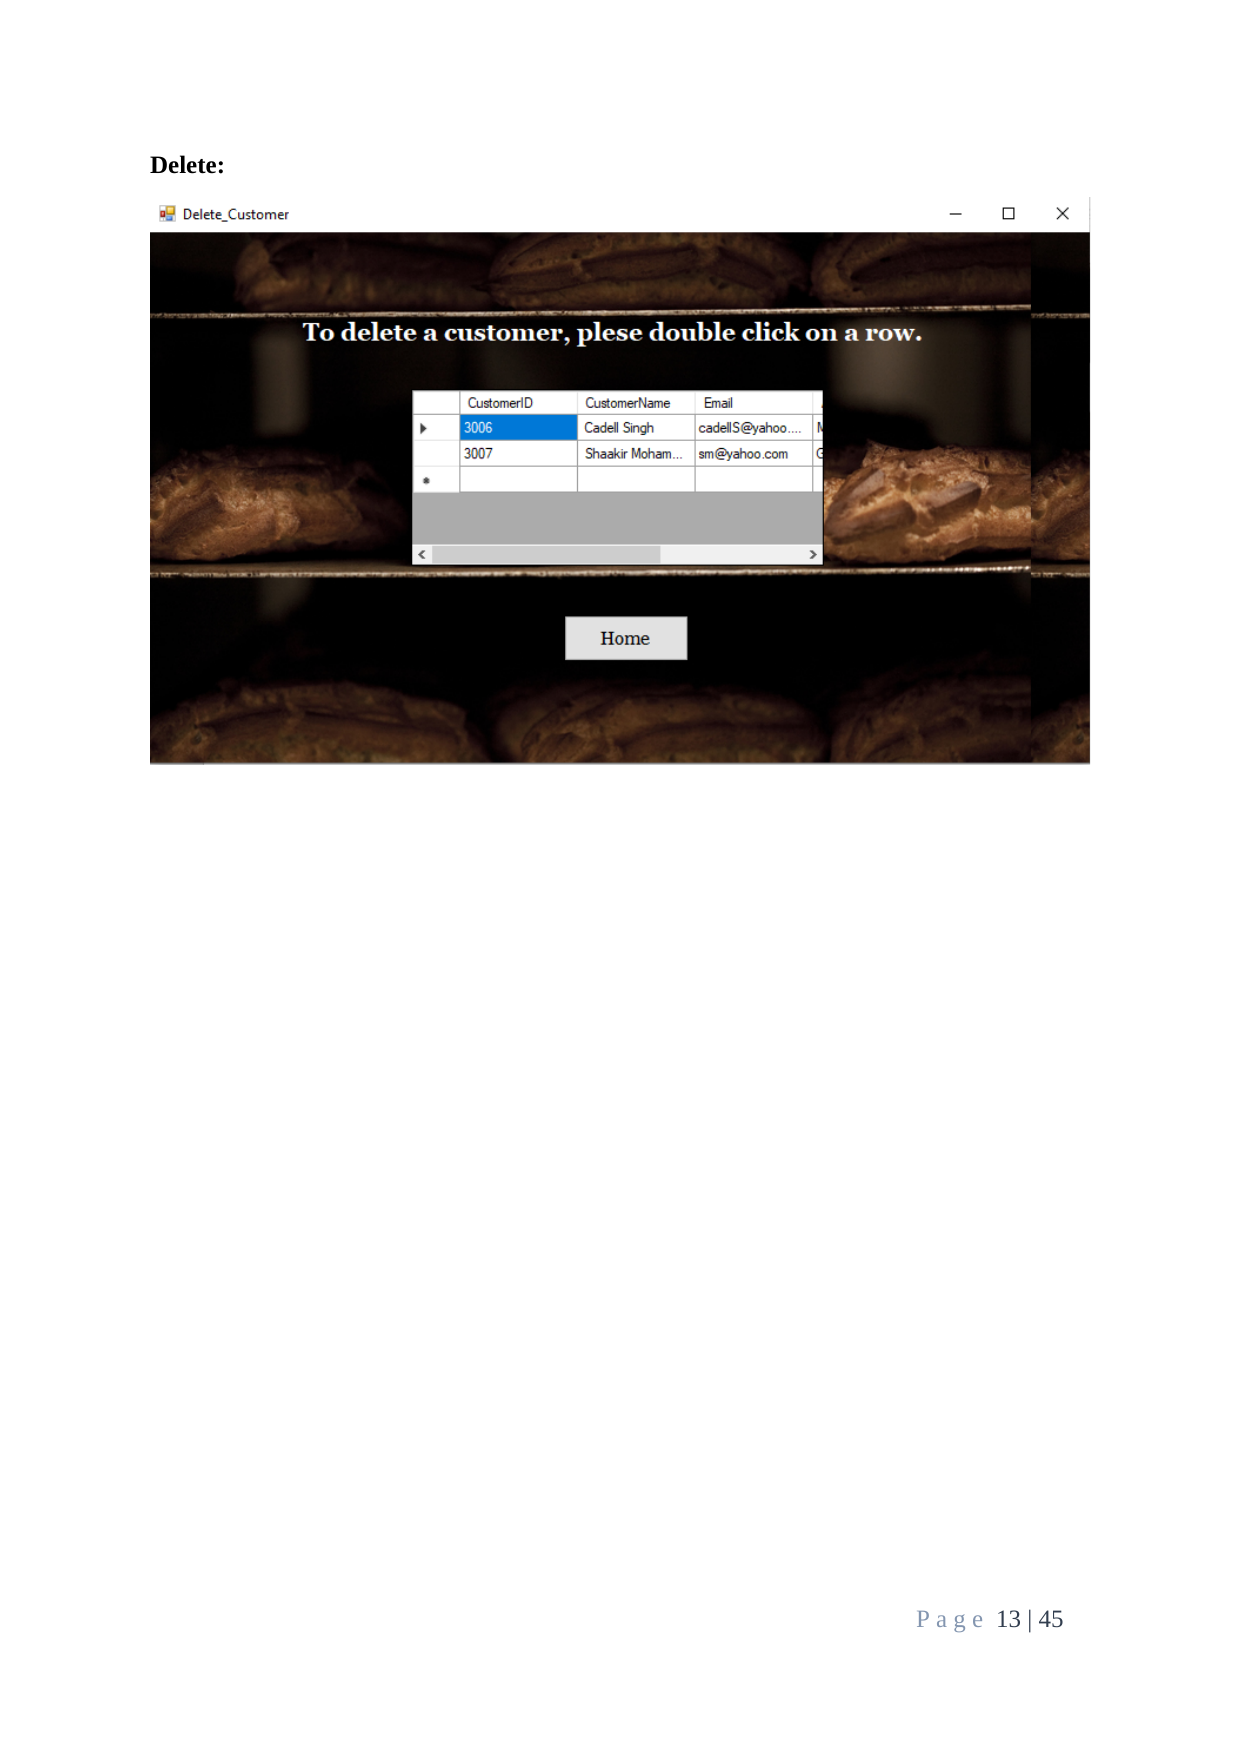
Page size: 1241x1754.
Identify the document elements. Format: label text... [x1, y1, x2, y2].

picture [150, 197, 1091, 765]
text Delete: [150, 150, 1090, 179]
